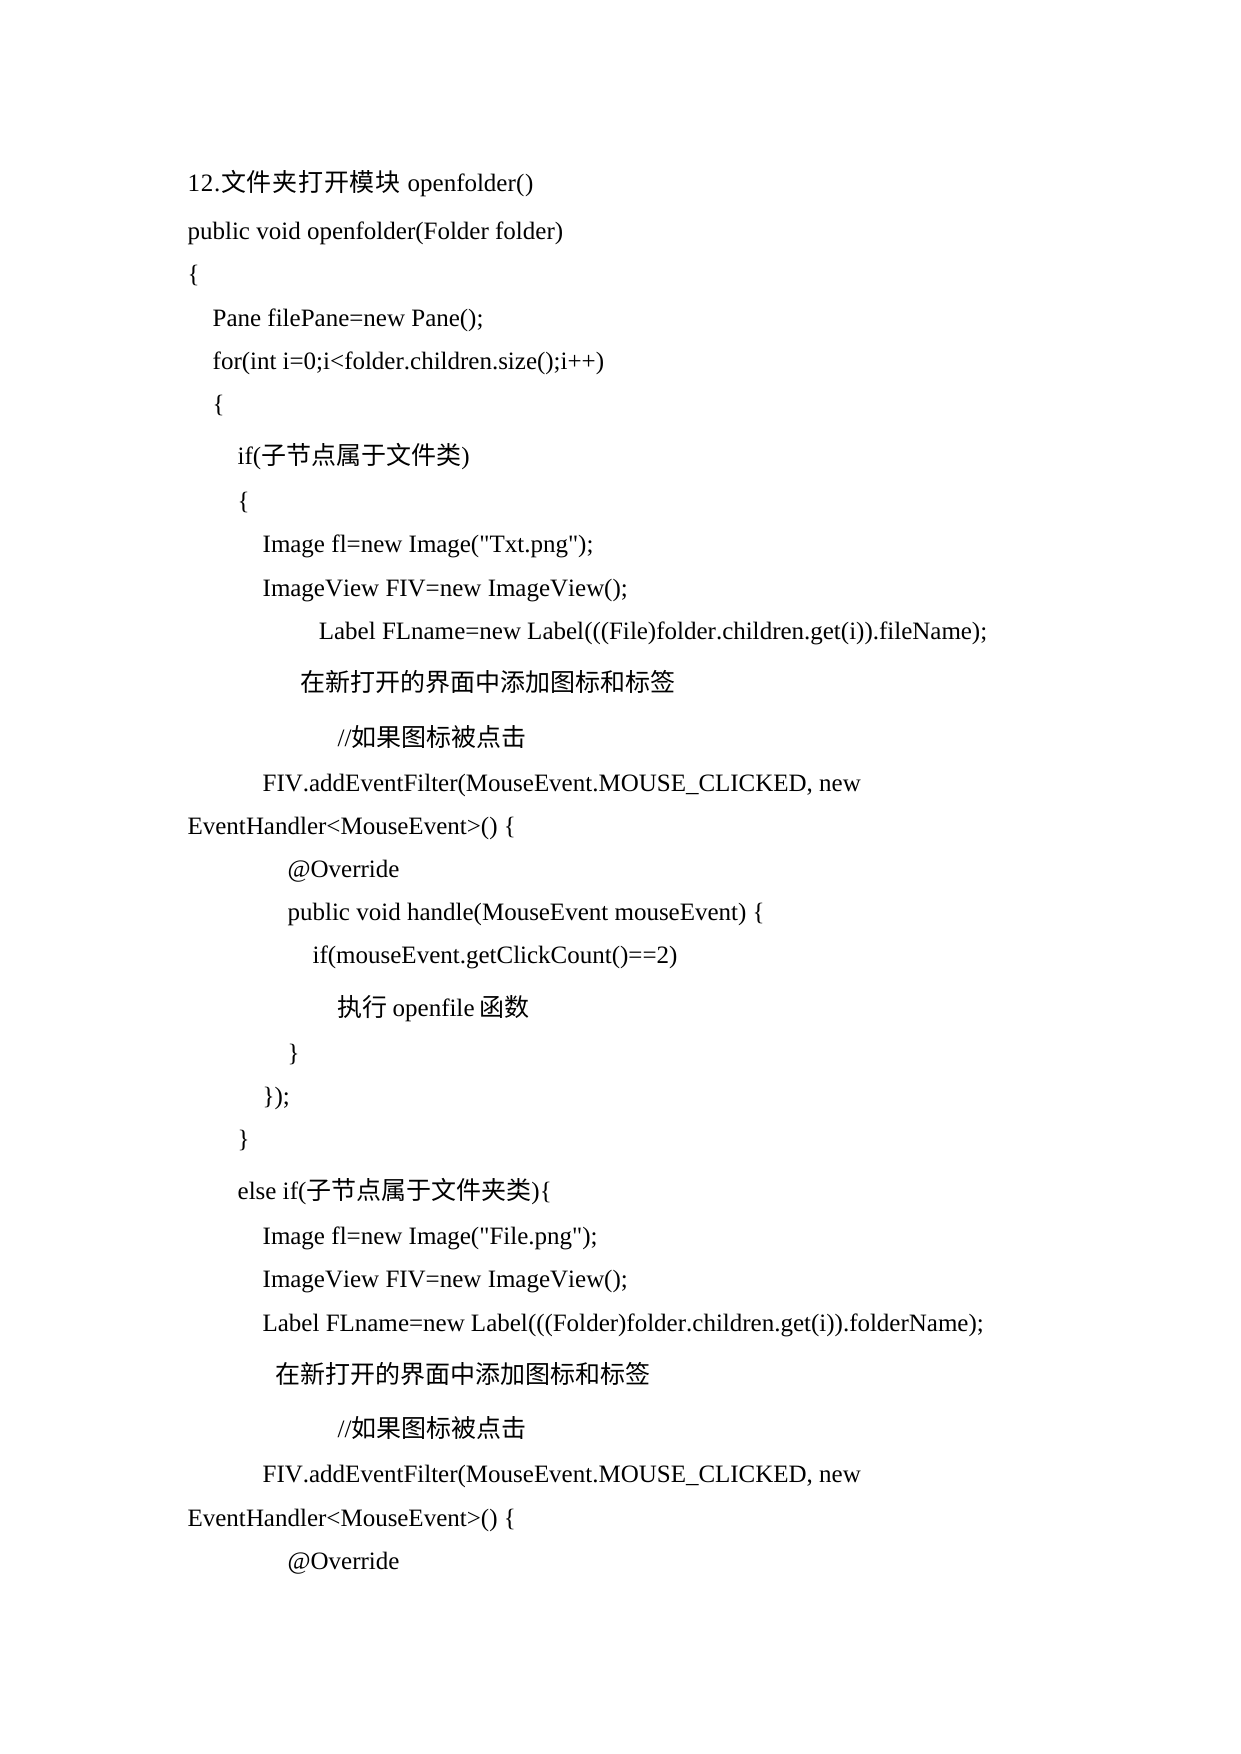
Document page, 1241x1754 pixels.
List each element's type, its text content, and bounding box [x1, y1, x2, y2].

text //如果图标被点击 FIV.addEventFilter(MouseEvent.MOUSE_CLICKED, new EventHandler<MouseEvent>() { @Override public void handle(MouseEvent mouseEvent) { if(mouseEvent.getClickCount()==2) 执行openfile函数 } }); } else if(子节点属于文件夹类){ Image fl=new Image("File.png"); ImageView FIV=new ImageView(); Label FLname=new Label(((Folder)folder.children.get(i)).folderName); 在新打开的界面中添加图标和标签 [187, 717, 1053, 1391]
text Label FLname=new Label(((File)folder.children.get(i)).fileName); 在新打开的界面中添加图标和标签 [275, 616, 1053, 699]
text public void openfolder(Folder folder) { Pane filePane=new Pane(); for(int i=0;i<folder.children.size();i++) { if(子节点属于文件类) { Image fl=new Image("Txt.png"); ImageView FIV=new ImageView(); [187, 216, 1053, 601]
list 12.文件夹打开模块 openfolder() [187, 162, 1053, 198]
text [187, 1409, 1053, 1574]
